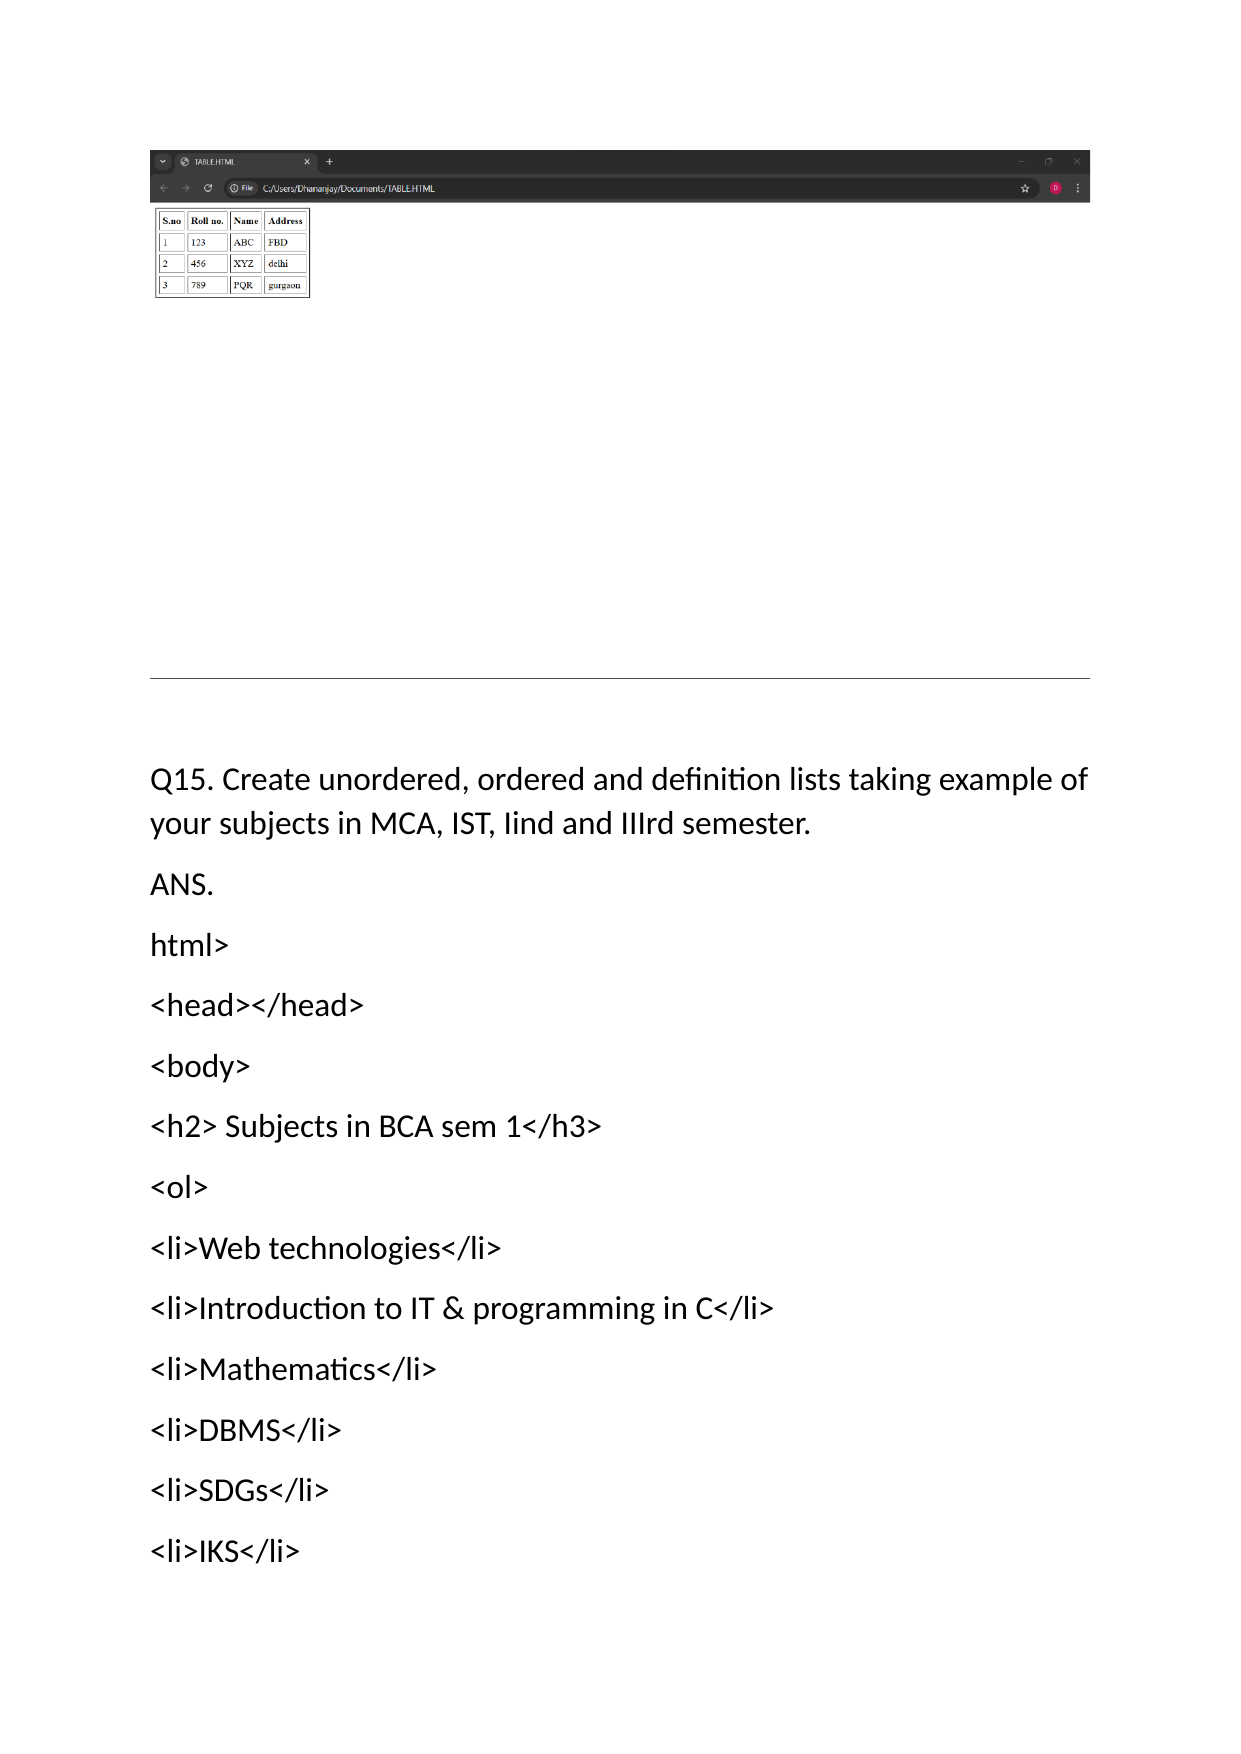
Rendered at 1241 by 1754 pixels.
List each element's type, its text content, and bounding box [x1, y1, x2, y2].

text ANS. [150, 863, 1090, 904]
text <li>DBMS</li> [150, 1408, 1090, 1449]
text <li>Introduction to IT & programming in C</li> [150, 1287, 1090, 1328]
text <li>IKS</li> [150, 1530, 1090, 1571]
text html> [150, 923, 1090, 964]
text <li>Web technologies</li> [150, 1227, 1090, 1267]
text <h2> Subjects in BCA sem 1</h3> [150, 1105, 1090, 1146]
picture [150, 150, 1091, 679]
text Q15. Create unordered, ordered and definition lists taking example of your subjects in MCA, IST, Iind and IIIrd semester. [150, 758, 1090, 843]
text <head></head> [150, 984, 1090, 1025]
text <body> [150, 1045, 1090, 1086]
text <li>SDGs</li> [150, 1469, 1090, 1510]
text <ol> [150, 1166, 1090, 1207]
text <li>Mathematics</li> [150, 1348, 1090, 1389]
